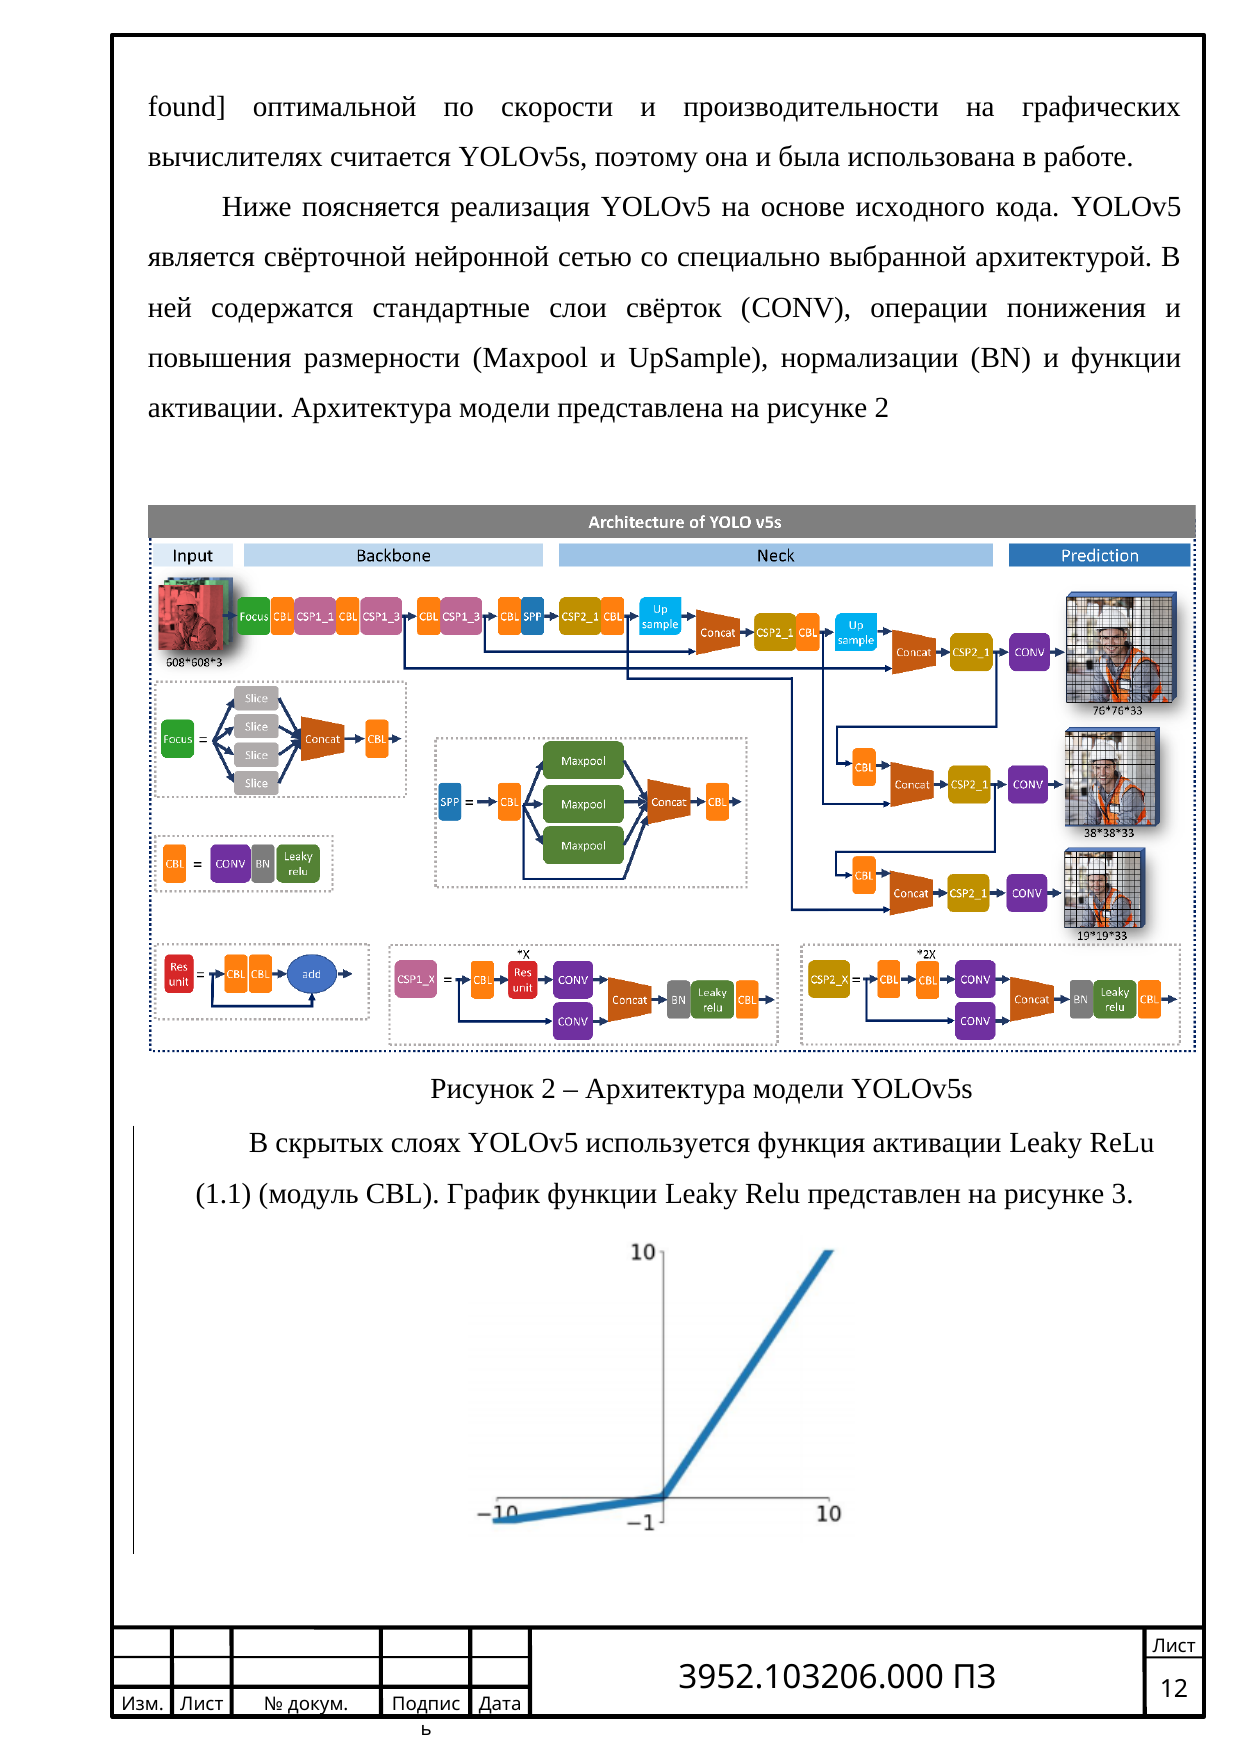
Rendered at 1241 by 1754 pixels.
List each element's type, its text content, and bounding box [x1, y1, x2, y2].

text Рисунок 2 – Архитектура модели YOLOv5s [148, 1071, 1181, 1105]
picture [147, 491, 1200, 1055]
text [148, 89, 1181, 172]
text Ниже поясняется реализация YOLOv5 на основе исходного кода. YOLOv5 является свёрточной нейронной сетью со специально выбранной архитектурой. В ней содержатся стандартные слои свёрток (CONV), операции понижения и повышения размерности (Maxpool и UpSample), нормализации (BN) и функции активации. Архитектура модели представлена на рисунке 2 [148, 189, 1181, 424]
picture [457, 1226, 872, 1555]
